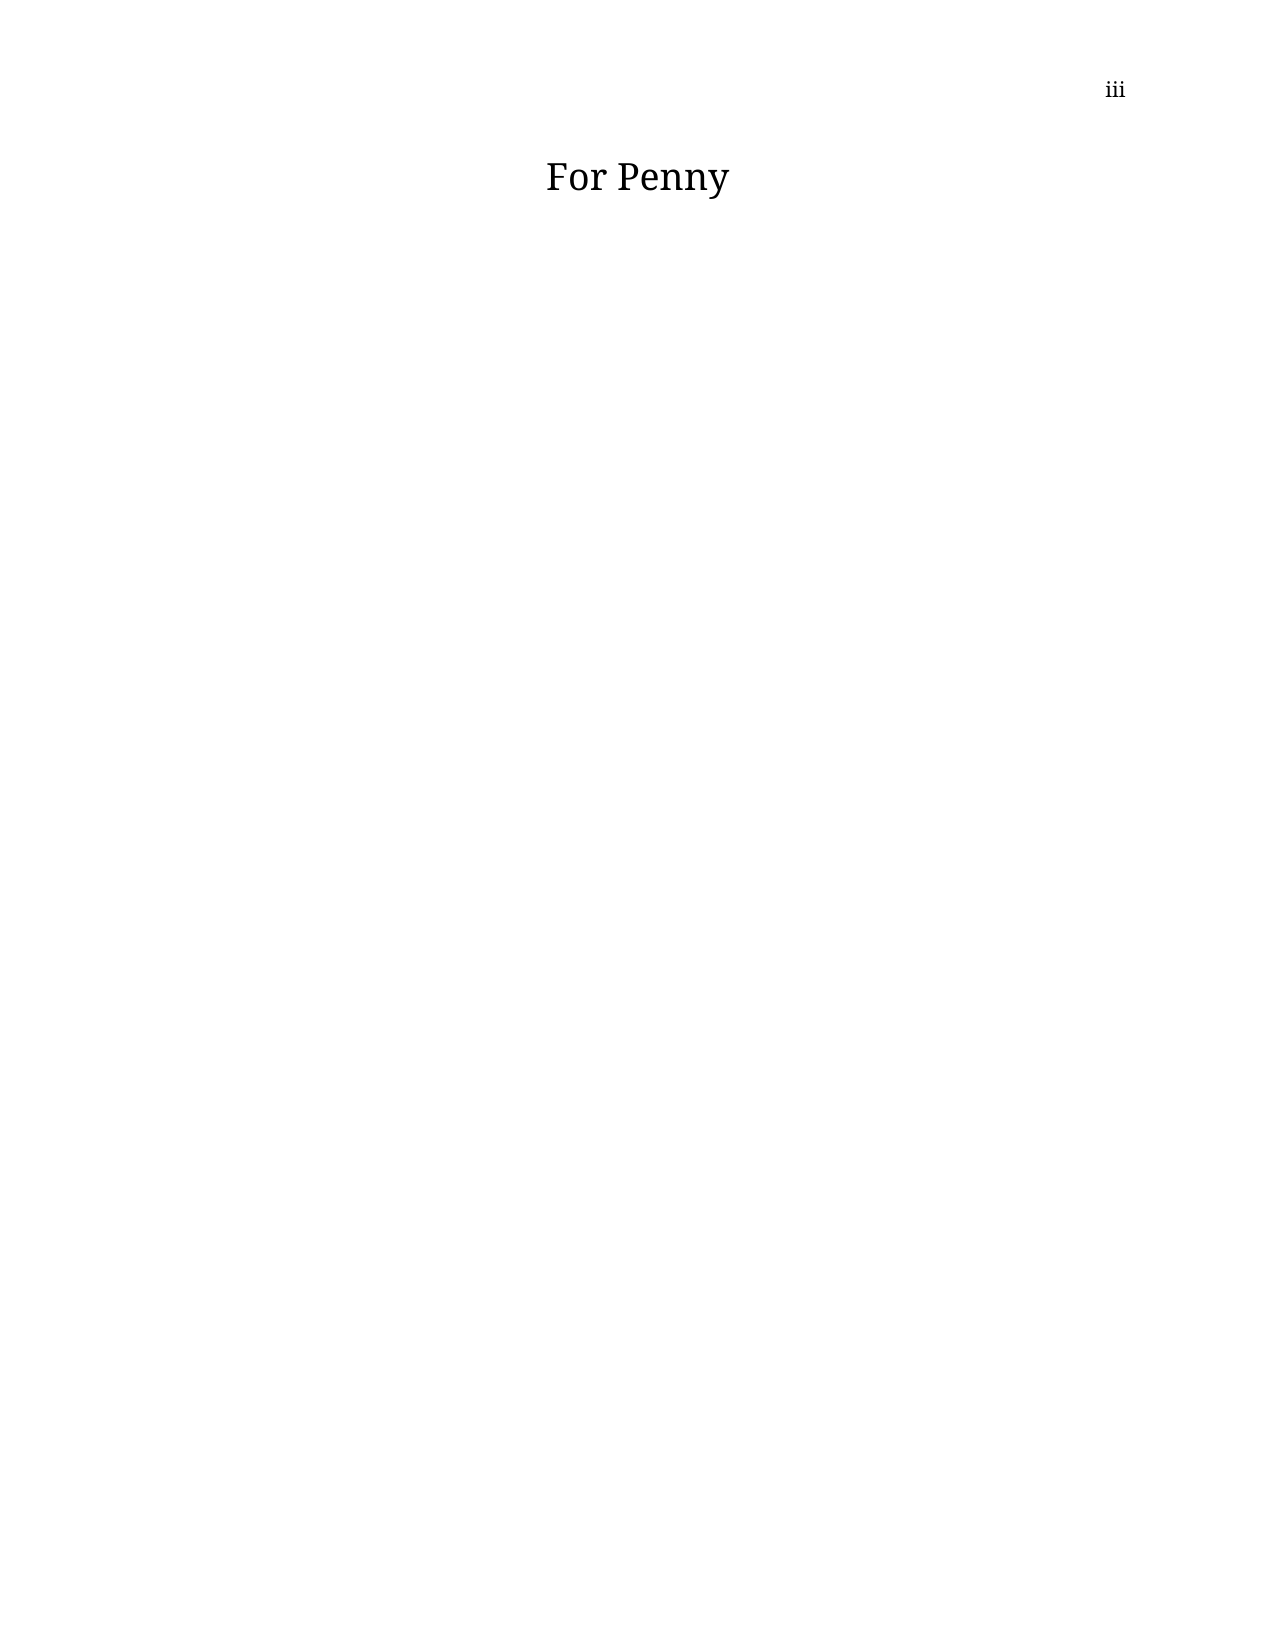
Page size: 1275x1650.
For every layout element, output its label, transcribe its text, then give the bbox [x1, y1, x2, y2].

text For Penny [150, 150, 1125, 201]
